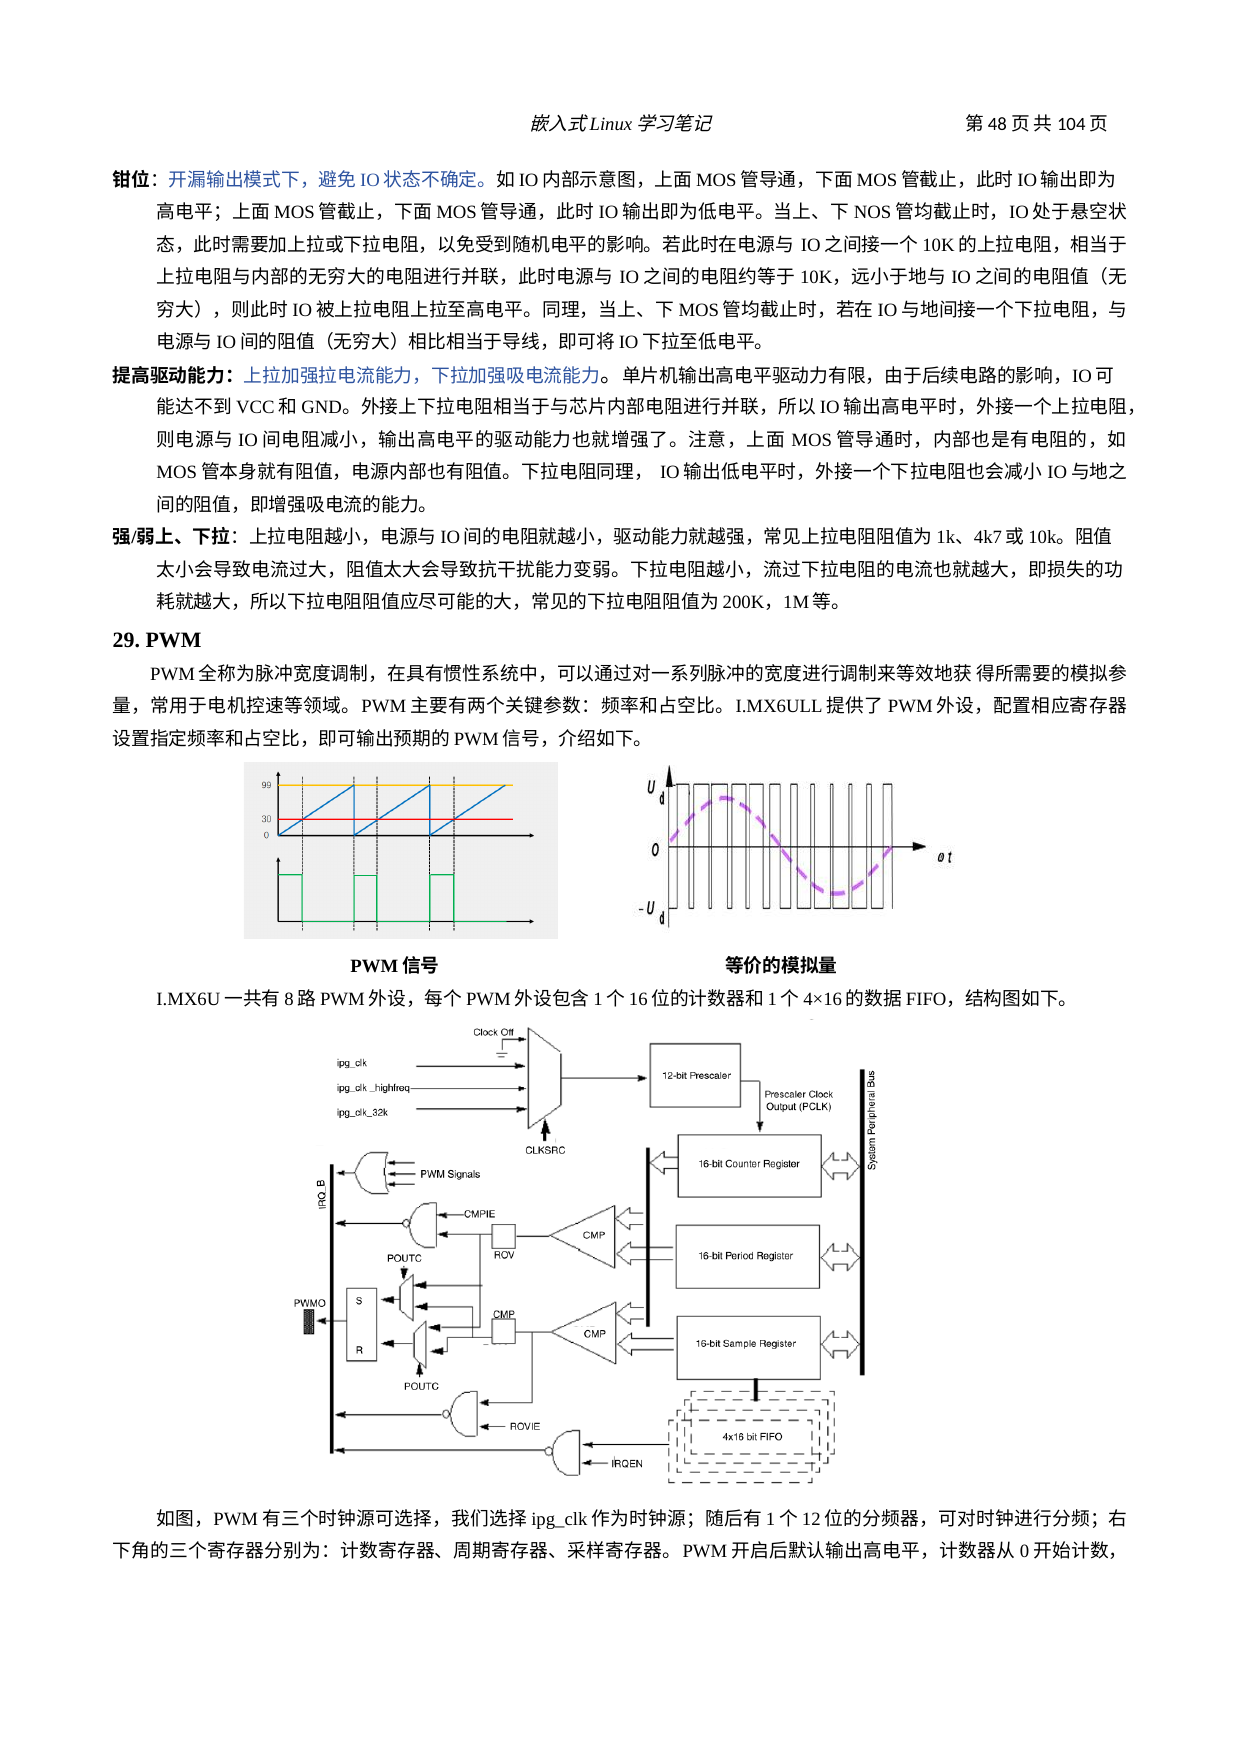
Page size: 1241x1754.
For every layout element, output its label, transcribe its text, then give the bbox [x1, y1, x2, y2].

text 太小会导致电流过大，阻值太大会导致抗干扰能力变弱。下拉电阻越小，流过下拉电阻的电流也就越大，即损失的功耗就越大，所以下拉电阻阻值应尽可能的大，常见的下拉电阻阻值为200K，1M等。 [156, 552, 1128, 617]
picture [243, 762, 558, 939]
text 提高驱动能力：上拉加强拉电流能力，下拉加强吸电流能力。单片机输出高电平驱动力有限，由于后续电路的影响，IO可 [112, 357, 1128, 389]
text 强/弱上、下拉：上拉电阻越小，电源与IO间的电阻就越小，驱动能力就越强，常见上拉电阻阻值为1k、4k7或10k。阻值 [112, 519, 1128, 552]
text I.MX6U一共有8路PWM外设，每个PWM外设包含1个16位的计数器和1个4×16的数据FIFO，结构图如下。 [112, 981, 1128, 1013]
picture [632, 765, 956, 939]
text 钳位：开漏输出模式下，避免IO状态不确定。如IO内部示意图，上面MOS管导通，下面MOS管截止，此时IO输出即为 [112, 162, 1128, 194]
text PWM全称为脉冲宽度调制，在具有惯性系统中，可以通过对一系列脉冲的宽度进行调制来等效地获 得所需要的模拟参量，常用于电机控速等领域。PWM主要有两个关键参数：频率和占空比。I.MX6ULL提供了PWM外设，配置相应寄存器设置指定频率和占空比，即可输出预期的PWM信号，介绍如下。 [112, 656, 1128, 753]
text 高电平；上面MOS管截止，下面MOS管导通，此时IO输出即为低电平。当上、下NOS管均截止时，IO处于悬空状态，此时需要加上拉或下拉电阻，以免受到随机电平的影响。若此时在电源与IO之间接一个10K的上拉电阻，相当于上拉电阻与内部的无穷大的电阻进行并联，此时电源与IO之间的电阻约等于10K，远小于地与IO之间的电阻值（无穷大），则此时IO被上拉电阻上拉至高电平。同理，当上、下MOS管均截止时，若在IO与地间接一个下拉电阻，与电源与IO间的阻值（无穷大）相比相当于导线，即可将IO下拉至低电平。 [156, 194, 1128, 357]
text 能达不到VCC和GND。外接上下拉电阻相当于与芯片内部电阻进行并联，所以IO输出高电平时，外接一个上拉电阻，则电源与IO间电阻减小，输出高电平的驱动能力也就增强了。注意，上面MOS管导通时，内部也是有电阻的，如MOS管本身就有阻值，电源内部也有阻值。下拉电阻同理， IO输出低电平时，外接一个下拉电阻也会减小IO与地之间的阻值，即增强吸电流的能力。 [156, 389, 1128, 519]
picture [287, 1013, 889, 1500]
text PWM信号 等价的模拟量 [287, 948, 1128, 981]
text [112, 1501, 1128, 1566]
list PWM [112, 623, 1128, 656]
